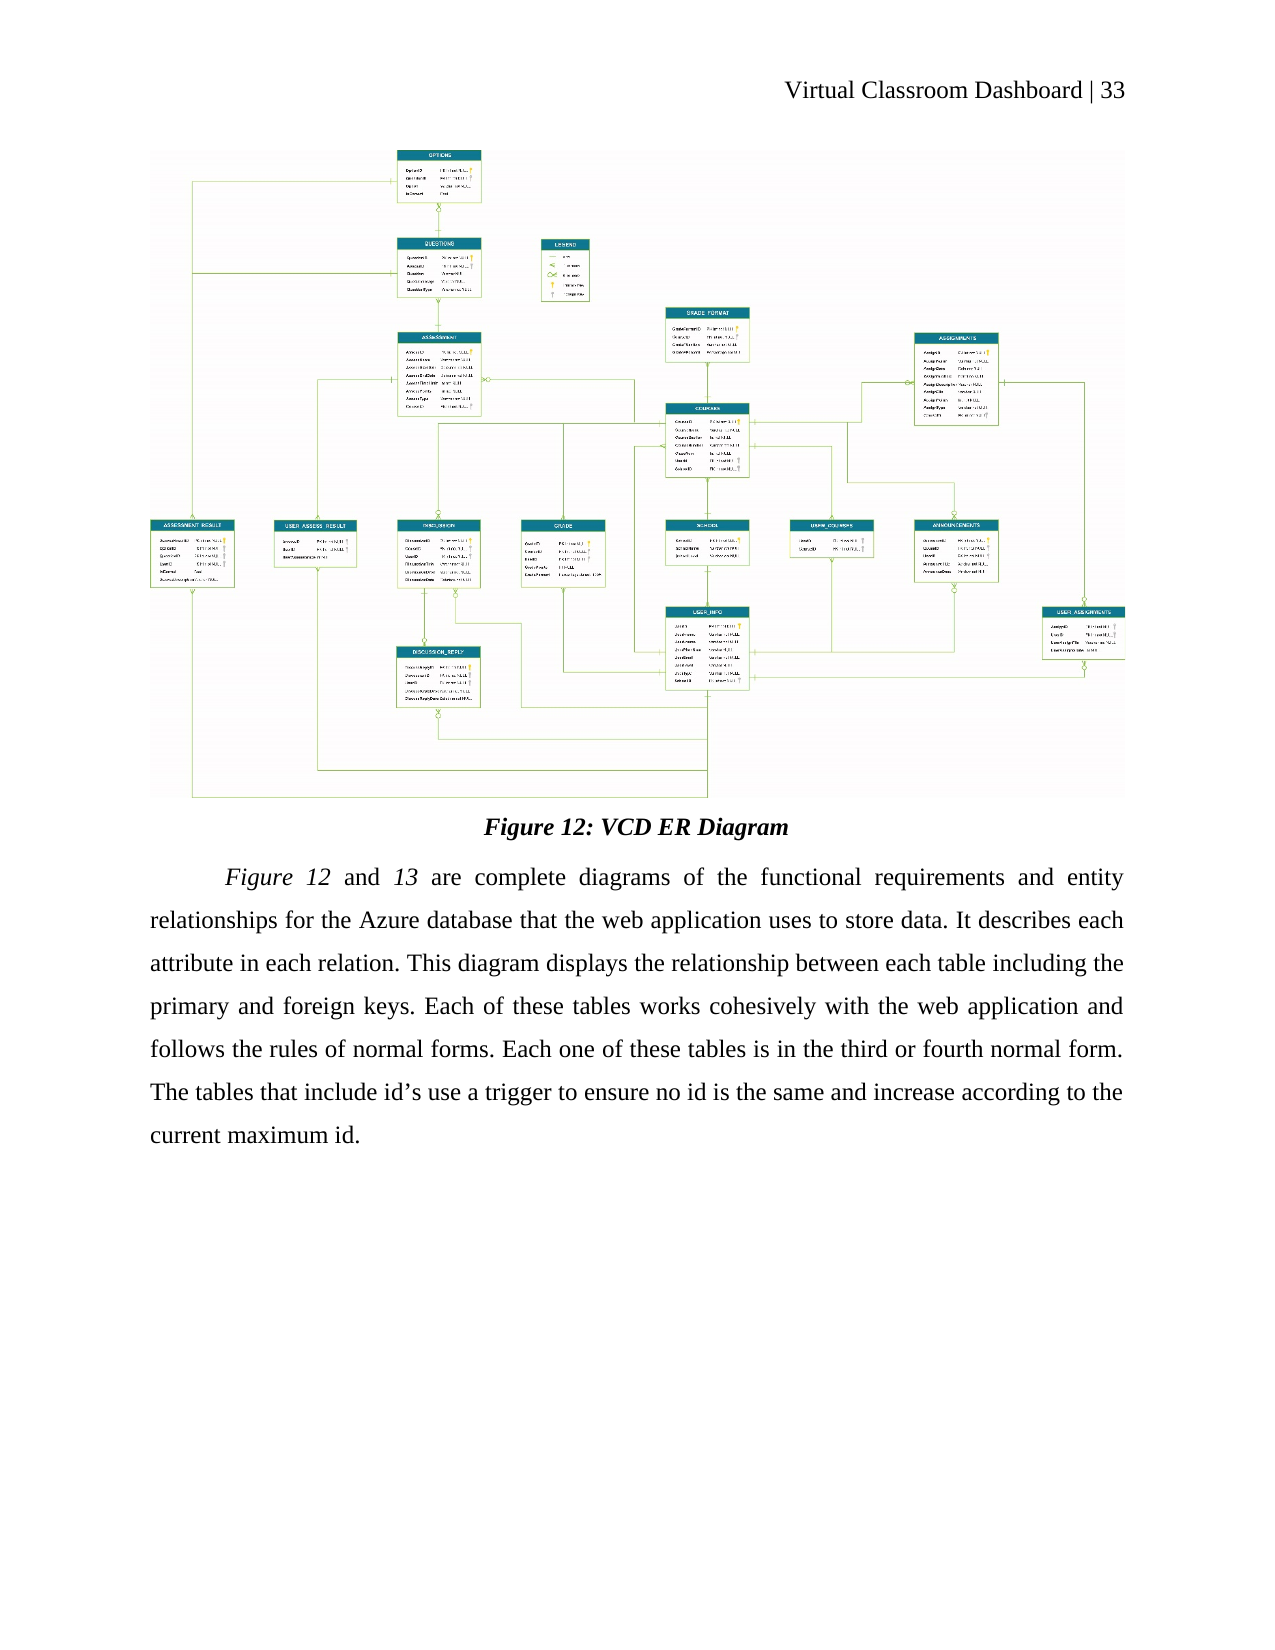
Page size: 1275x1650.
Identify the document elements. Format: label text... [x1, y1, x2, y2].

text Figure 12 and 13 are complete diagrams of the functional requirements and entity relationships for the Azure database that the web application uses to store data. It describes each attribute in each relation. This diagram displays the relationship between each table including the primary and foreign keys. Each of these tables works cohesively with the web application and follows the rules of normal forms. Each one of these tables is in the third or fourth normal form. The tables that include id’s use a trigger to ensure no id is the same and increase according to the current maximum id. [150, 862, 1125, 1149]
text Figure 12: VCD ER Diagram [150, 812, 1125, 841]
picture [150, 150, 1125, 798]
